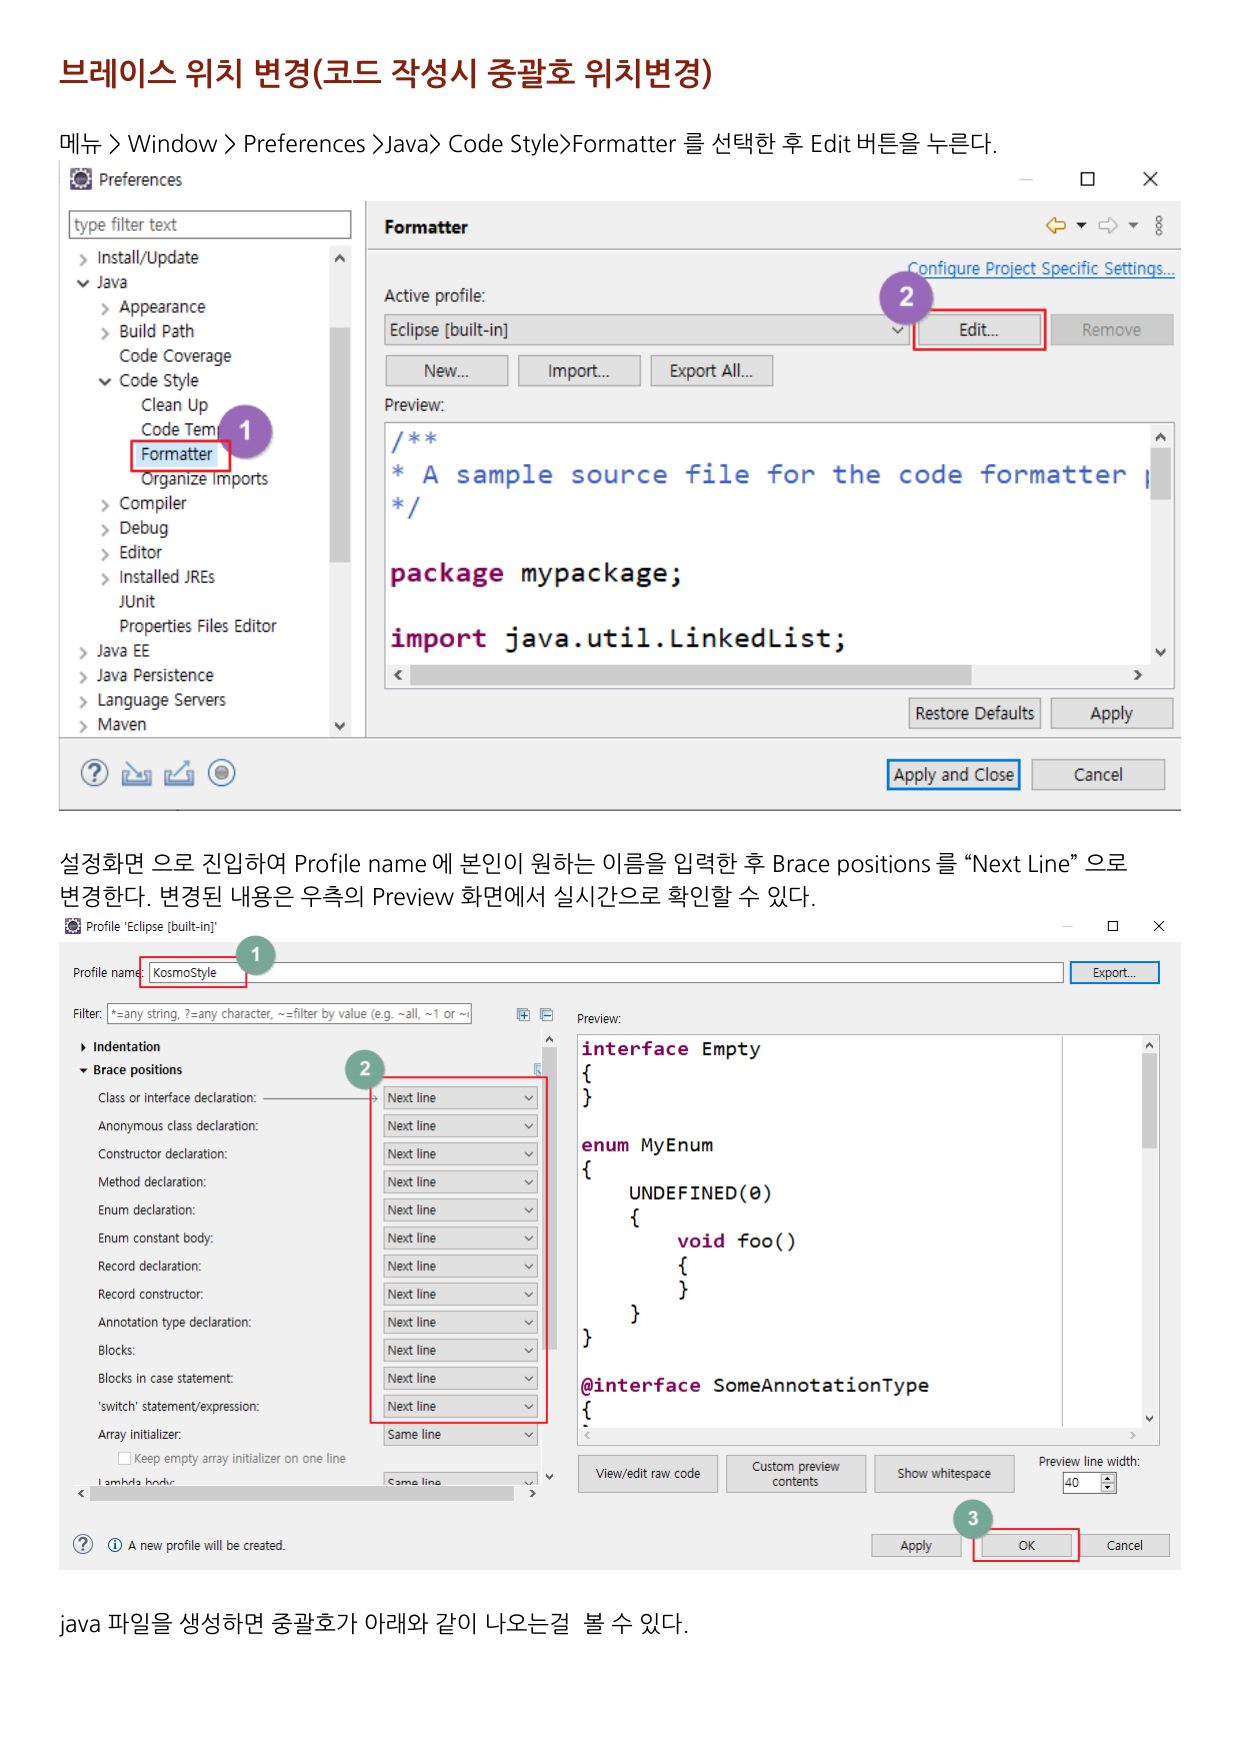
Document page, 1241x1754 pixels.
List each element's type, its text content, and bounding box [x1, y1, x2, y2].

text 설정화면 으로 진입하여 Profile name에 본인이 원하는 이름을 입력한 후 Brace positions를 “Next Line” 으로 변경한다. 변경된 내용은 우측의 Preview 화면에서 실시간으로 확인할 수 있다. [59, 847, 1181, 909]
text 메뉴 > Window > Preferences >Java> Code Style>Formatter 를 선택한 후 Edit버튼을 누른다. [59, 127, 1181, 156]
text java 파일을 생성하면 중괄호가 아래와 같이 나오는걸 볼 수 있다. [59, 1607, 1181, 1635]
picture [58, 160, 1182, 811]
picture [58, 913, 1182, 1570]
subtitle 브레이스 위치 변경(코드 작성시 중괄호 위치변경) [59, 59, 1181, 90]
